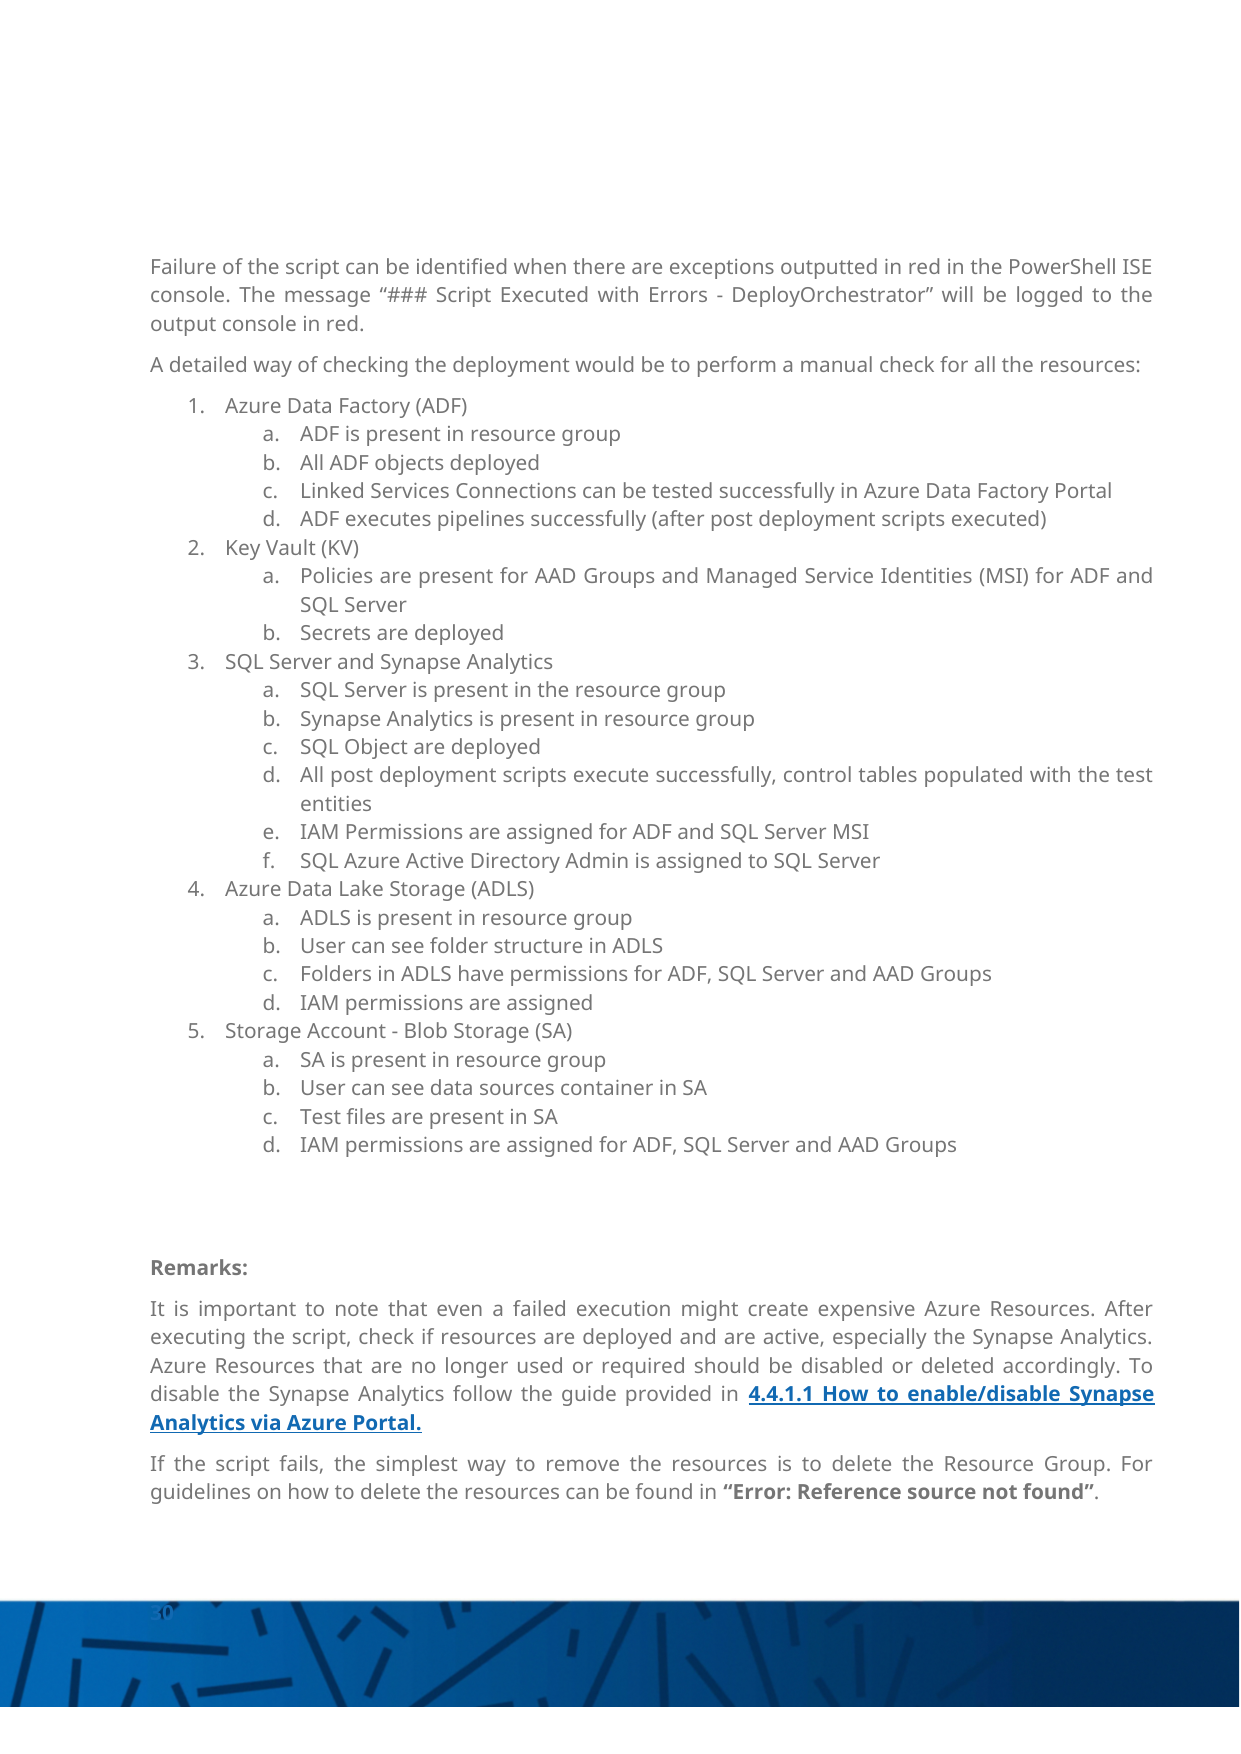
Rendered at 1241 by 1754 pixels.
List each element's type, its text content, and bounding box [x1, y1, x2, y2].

text Remarks: [150, 1253, 1155, 1281]
list Synapse Analytics is present in resource group [262, 704, 1155, 732]
list ADF executes pipelines successfully (after post deployment scripts executed) [262, 504, 1155, 533]
list SQL Azure Active Directory Admin is assigned to SQL Server [262, 846, 1155, 874]
list User can see folder structure in ADLS [262, 931, 1155, 959]
list IAM permissions are assigned for ADF, SQL Server and AAD Groups [262, 1130, 1155, 1159]
list SQL Server and Synapse Analytics [187, 647, 1155, 675]
list Policies are present for AAD Groups and Managed Service Identities (MSI) for ADF and SQL Server [262, 561, 1155, 618]
picture [0, 1598, 1240, 1707]
list Key Vault (KV) [187, 533, 1155, 561]
list SA is present in resource group [262, 1045, 1155, 1073]
list Folders in ADLS have permissions for ADF, SQL Server and AAD Groups [262, 959, 1155, 988]
text It is important to note that even a failed execution might create expensive Azure Resources. After executing the script, check if resources are deployed and are active, especially the Synapse Analytics. Azure Resources that are no longer used or required should be disabled or deleted accordingly. To disable the Synapse Analytics follow the guide provided in 4.4.1.1 How to enable/disable Synapse Analytics via Azure Portal. [150, 1294, 1155, 1436]
list IAM permissions are assigned [262, 988, 1155, 1016]
list SQL Object are deployed [262, 732, 1155, 761]
list All post deployment scripts execute successfully, control tables populated with the test entities [262, 761, 1155, 817]
list SQL Server is present in the resource group [262, 675, 1155, 704]
list Test files are present in SA [262, 1102, 1155, 1130]
list ADF is present in resource group [262, 419, 1155, 448]
list User can see data sources container in SA [262, 1073, 1155, 1102]
list Linked Services Connections can be tested successfully in Azure Data Factory Portal [262, 476, 1155, 504]
list All ADF objects deployed [262, 448, 1155, 476]
text Failure of the script can be identified when there are exceptions outputted in red in the PowerShell ISE console. The message “### Script Executed with Errors - DeployOrchestrator” will be logged to the output console in red. [150, 252, 1155, 337]
list IAM Permissions are assigned for ADF and SQL Server MSI [262, 817, 1155, 846]
list Storage Account - Blob Storage (SA) [187, 1016, 1155, 1045]
list Azure Data Factory (ADF) [187, 391, 1155, 419]
list ADLS is present in resource group [262, 903, 1155, 931]
list Azure Data Lake Storage (ADLS) [187, 874, 1155, 903]
list Secrets are deployed [262, 618, 1155, 647]
text A detailed way of checking the deployment would be to perform a manual check for all the resources: [150, 350, 1155, 378]
